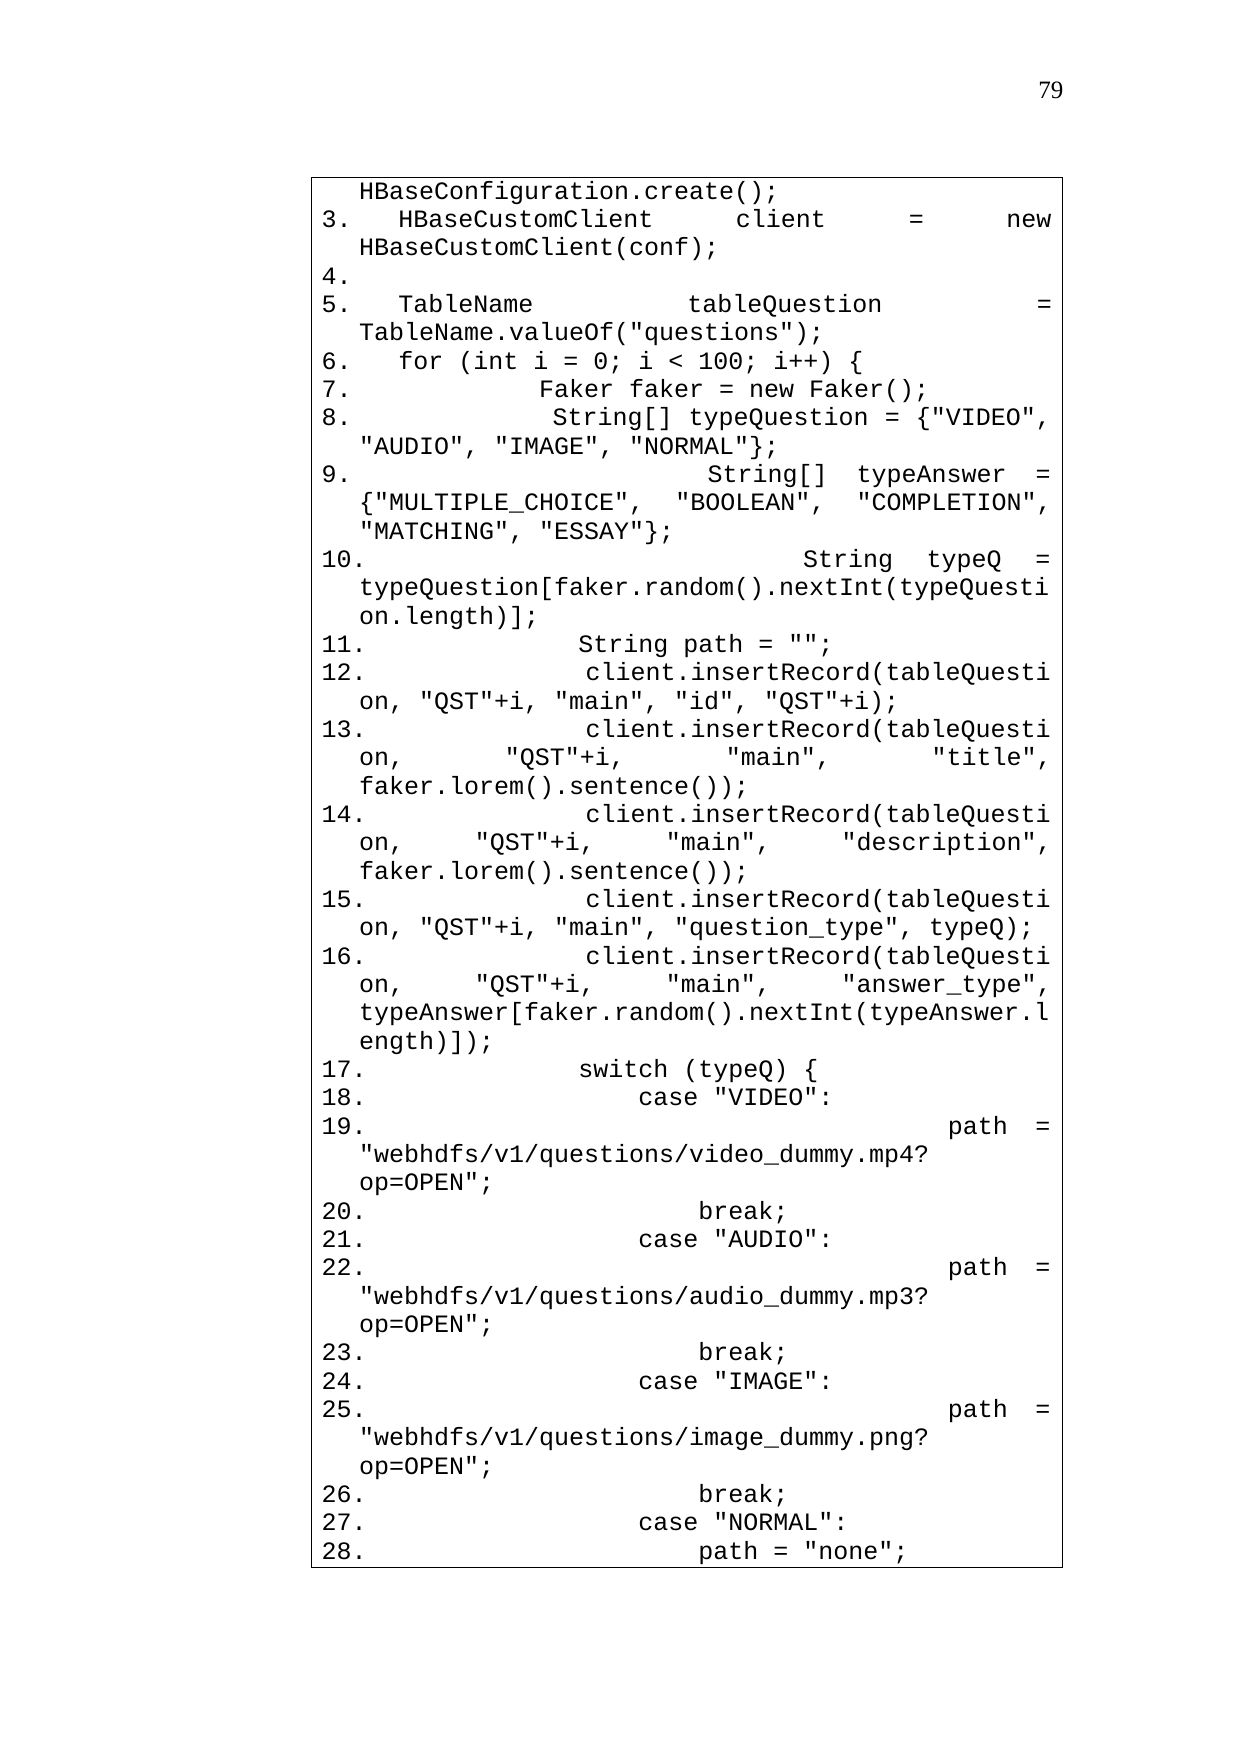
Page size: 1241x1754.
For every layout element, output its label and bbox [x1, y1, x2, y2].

table_header [312, 178, 1062, 1567]
